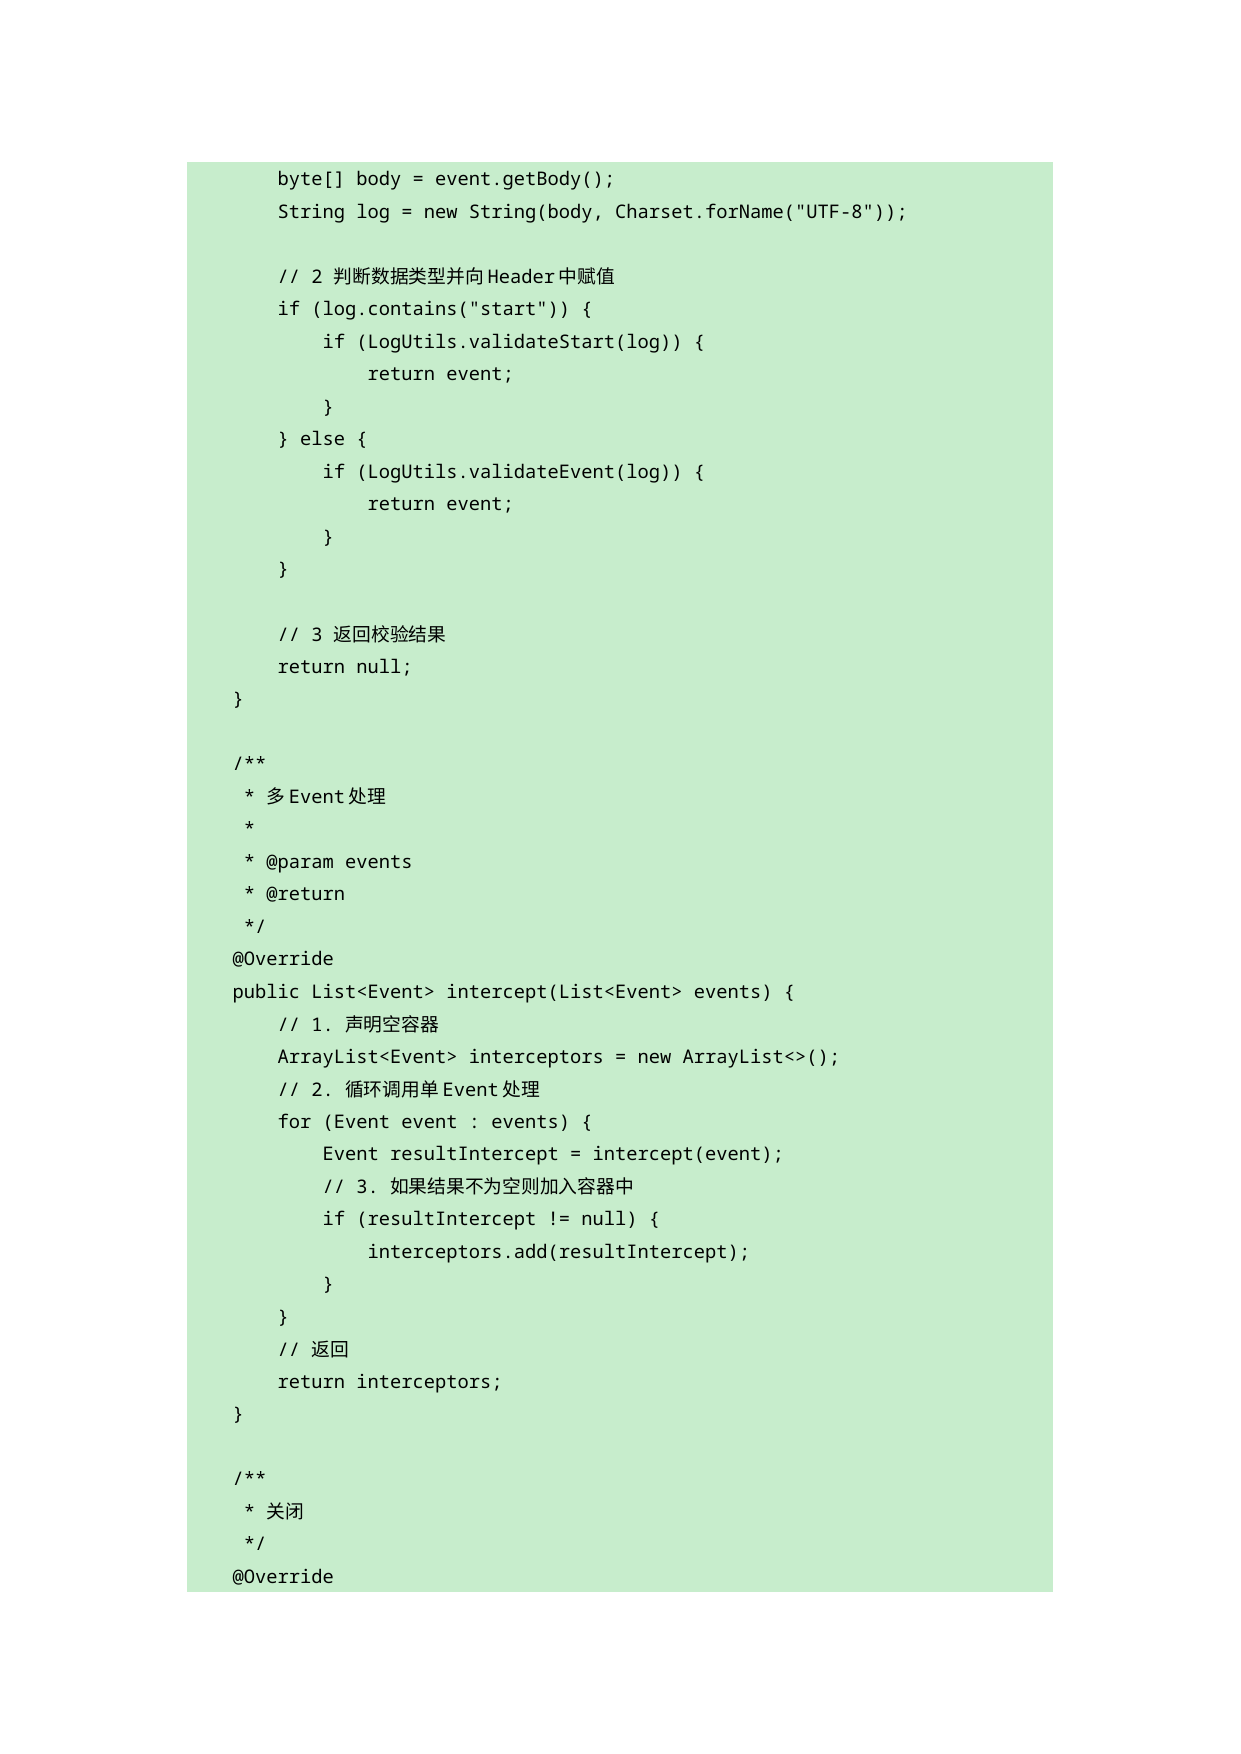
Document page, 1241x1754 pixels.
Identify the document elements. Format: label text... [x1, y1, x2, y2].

text if (resultIntercept != null) { [187, 1202, 1053, 1234]
text for (Event event : events) { [187, 1104, 1053, 1137]
text // 2. 循环调用单Event处理 [187, 1072, 1053, 1104]
text * @return [187, 877, 1053, 909]
text public List<Event> intercept(List<Event> events) { [187, 974, 1053, 1007]
text String log = new String(body, Charset.forName("UTF-8")); [187, 194, 1053, 227]
text // 1. 声明空容器 [187, 1007, 1053, 1039]
text * 关闭 [187, 1494, 1053, 1527]
text */ [187, 909, 1053, 942]
text /** [187, 1462, 1053, 1494]
text if (LogUtils.validateEvent(log)) { [187, 454, 1053, 487]
text * @param events [187, 844, 1053, 877]
text * [187, 812, 1053, 844]
text } [187, 519, 1053, 552]
text @Override [187, 942, 1053, 974]
text if (log.contains("start")) { [187, 292, 1053, 324]
text /** [187, 747, 1053, 779]
text @Override [187, 1559, 1053, 1592]
text * 多Event处理 [187, 779, 1053, 812]
text } [187, 389, 1053, 422]
text } [187, 1397, 1053, 1429]
text return null; [187, 649, 1053, 682]
text byte[] body = event.getBody(); [187, 162, 1053, 194]
text } else { [187, 422, 1053, 454]
text if (LogUtils.validateStart(log)) { [187, 324, 1053, 357]
text return interceptors; [187, 1364, 1053, 1397]
text // 3. 如果结果不为空则加入容器中 [187, 1169, 1053, 1202]
text } [187, 1267, 1053, 1299]
text // 返回 [187, 1332, 1053, 1364]
text // 3 返回校验结果 [187, 617, 1053, 649]
text } [187, 1299, 1053, 1332]
text } [187, 682, 1053, 714]
text return event; [187, 357, 1053, 389]
text interceptors.add(resultIntercept); [187, 1234, 1053, 1267]
text ArrayList<Event> interceptors = new ArrayList<>(); [187, 1039, 1053, 1072]
text */ [187, 1527, 1053, 1559]
text // 2 判断数据类型并向Header中赋值 [187, 259, 1053, 292]
text Event resultIntercept = intercept(event); [187, 1137, 1053, 1169]
text return event; [187, 487, 1053, 519]
text } [187, 552, 1053, 584]
